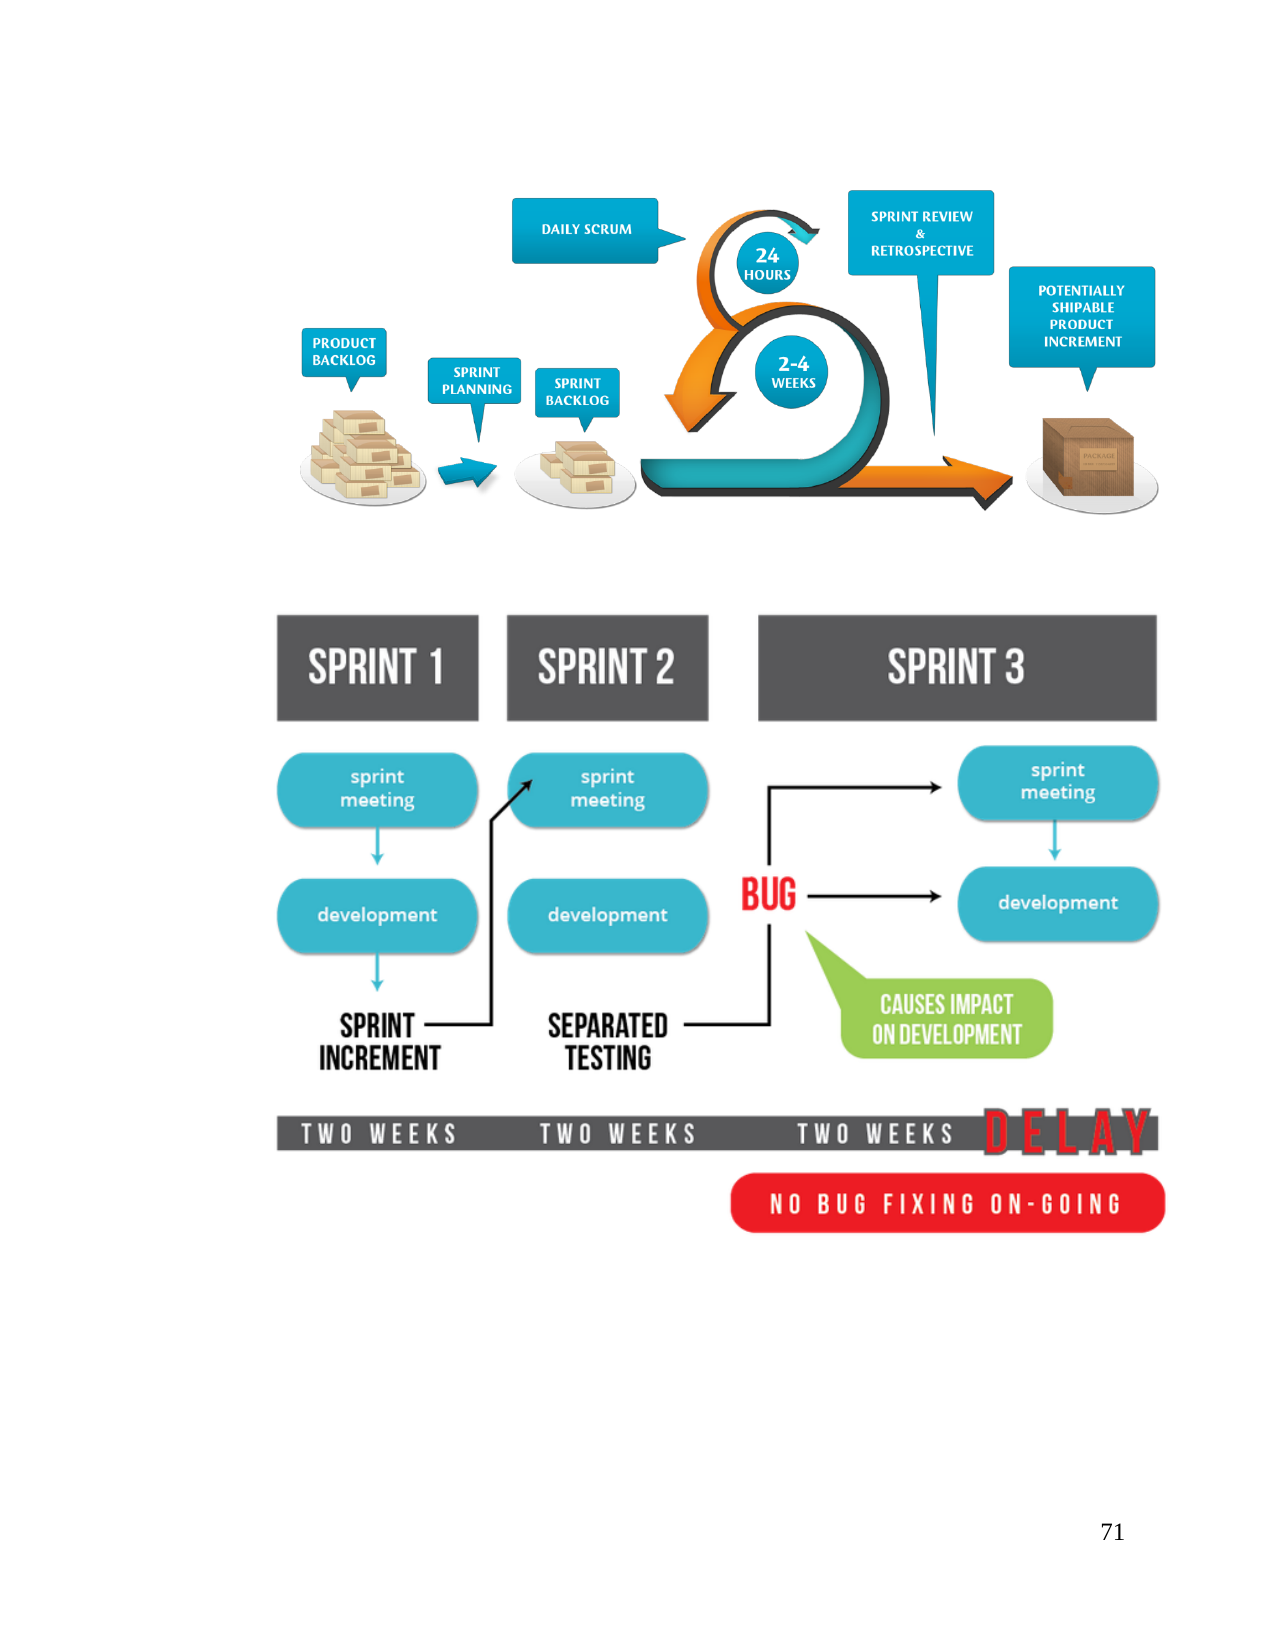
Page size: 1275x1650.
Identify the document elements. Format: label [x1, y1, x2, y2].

picture [262, 604, 1178, 1258]
picture [262, 150, 1178, 576]
